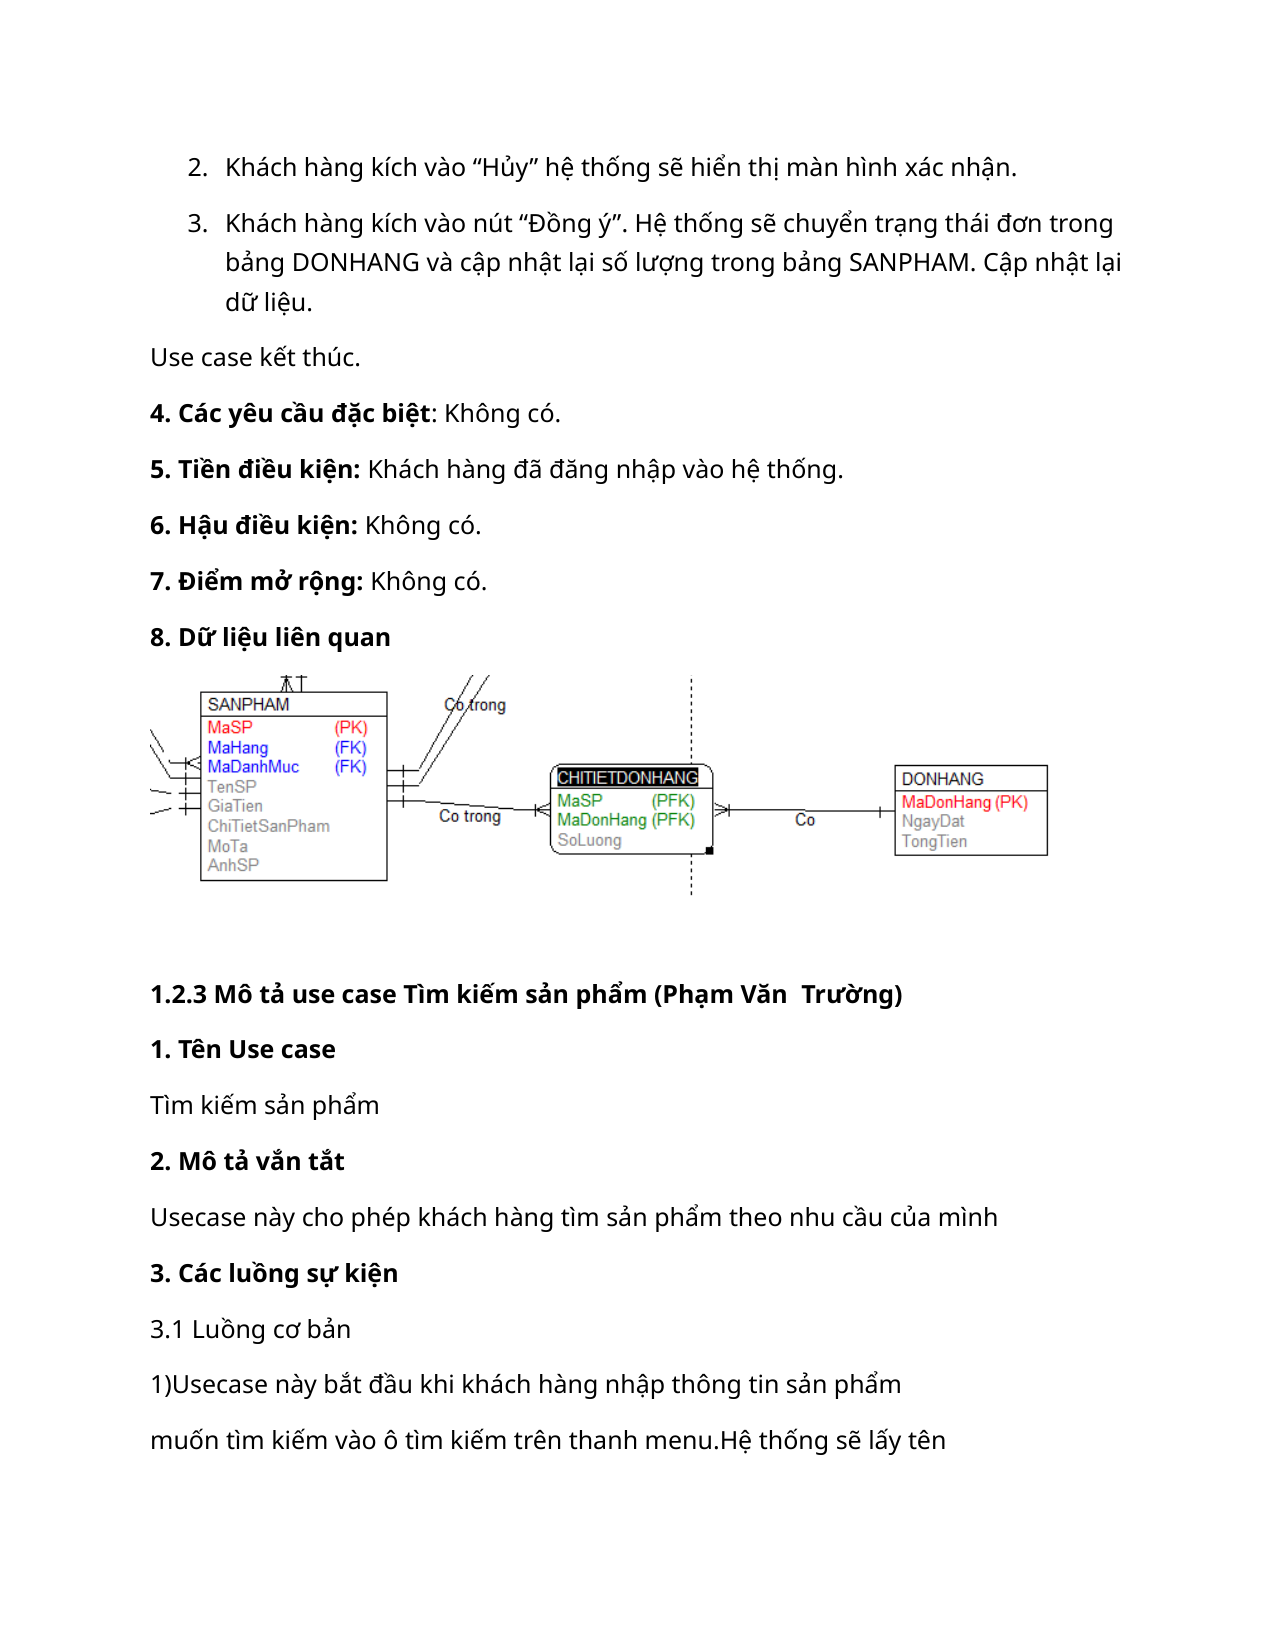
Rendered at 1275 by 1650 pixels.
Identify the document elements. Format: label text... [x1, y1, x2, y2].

text Tìm kiếm sản phẩm [150, 1088, 1125, 1122]
text 3. Các luồng sự kiện [150, 1256, 1125, 1289]
text muốn tìm kiếm vào ô tìm kiếm trên thanh menu.Hệ thống sẽ lấy tên [150, 1423, 1125, 1457]
text 8. Dữ liệu liên quan [150, 619, 1125, 653]
text 3.1 Luồng cơ bản [150, 1311, 1125, 1345]
text 2. Mô tả vắn tắt [150, 1144, 1125, 1178]
text 4. Các yêu cầu đặc biệt: Không có. [150, 396, 1125, 430]
text 1)Usecase này bắt đầu khi khách hàng nhập thông tin sản phẩm [150, 1367, 1125, 1401]
text 5. Tiền điều kiện: Khách hàng đã đăng nhập vào hệ thống. [150, 452, 1125, 486]
text Usecase này cho phép khách hàng tìm sản phẩm theo nhu cầu của mình [150, 1200, 1125, 1234]
text 6. Hậu điều kiện: Không có. [150, 507, 1125, 542]
text Use case kết thúc. [150, 340, 1125, 374]
text 7. Điểm mở rộng: Không có. [150, 563, 1125, 597]
text 1.2.3 Mô tả use case Tìm kiếm sản phẩm (Phạm Văn Trường) [150, 976, 1125, 1010]
list Khách hàng kích vào “Hủy” hệ thống sẽ hiển thị màn hình xác nhận. [187, 150, 1125, 184]
list Khách hàng kích vào nút “Đồng ý”. Hệ thống sẽ chuyển trạng thái đơn trong bảng DONHANG và cập nhật lại số lượng trong bảng SANPHAM. Cập nhật lại dữ liệu. [187, 206, 1125, 318]
picture [150, 675, 1067, 899]
text 1. Tên Use case [150, 1032, 1125, 1066]
